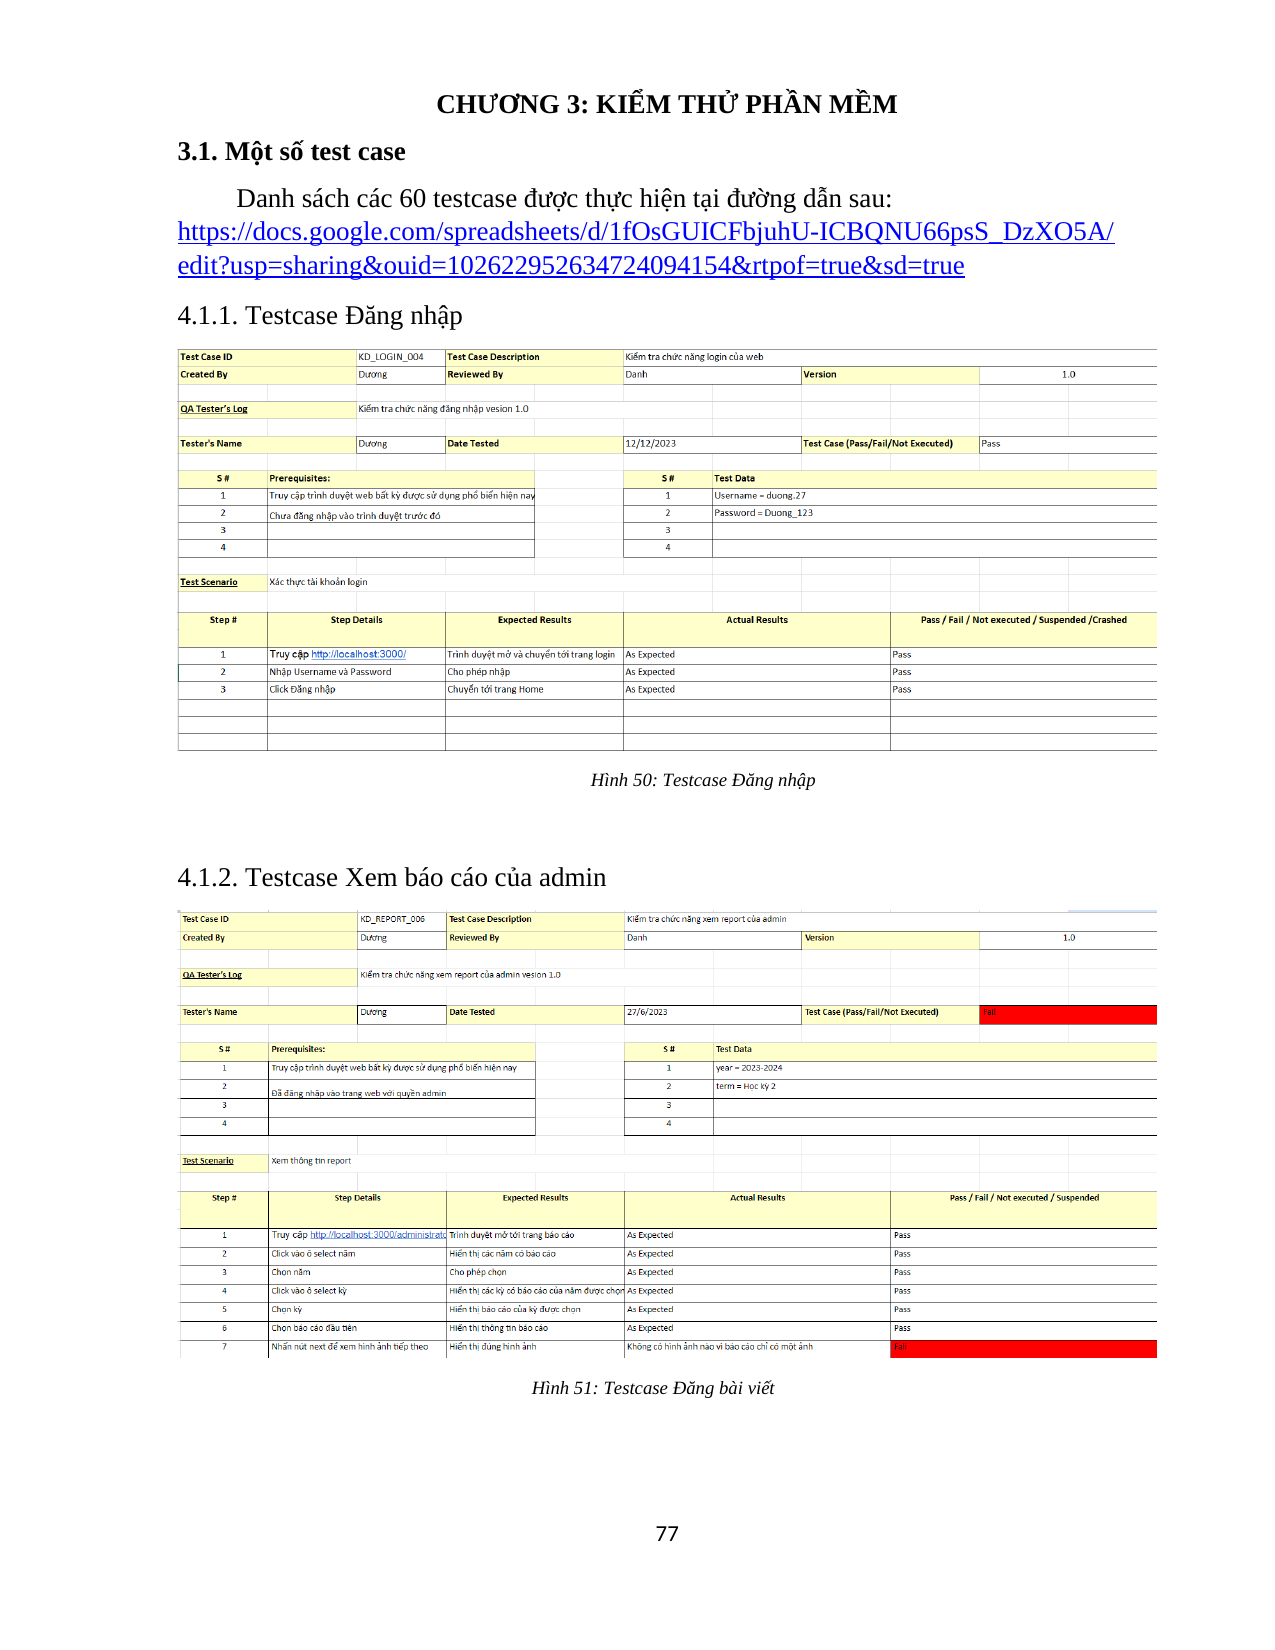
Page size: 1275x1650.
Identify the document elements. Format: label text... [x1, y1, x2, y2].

picture [177, 910, 1157, 1358]
text 4.1.1. Testcase Đăng nhập [177, 299, 1157, 330]
subtitle CHƯƠNG 3: KIỂM THỬ PHẦN MỀM [177, 89, 1157, 120]
subtitle 3.1. Một số test case [177, 135, 1157, 166]
text 4.1.2. Testcase Xem báo cáo của admin [177, 861, 1157, 892]
text Danh sách các 60 testcase được thực hiện tại đường dẫn sau: https://docs.google.com/spreadsheets/d/1fOsGUICFbjuhU-ICBQNU66psS_DzXO5A/edit?usp=sharing&ouid=102622952634724094154&rtpof=true&sd=true [177, 182, 1157, 280]
picture [177, 349, 1157, 751]
